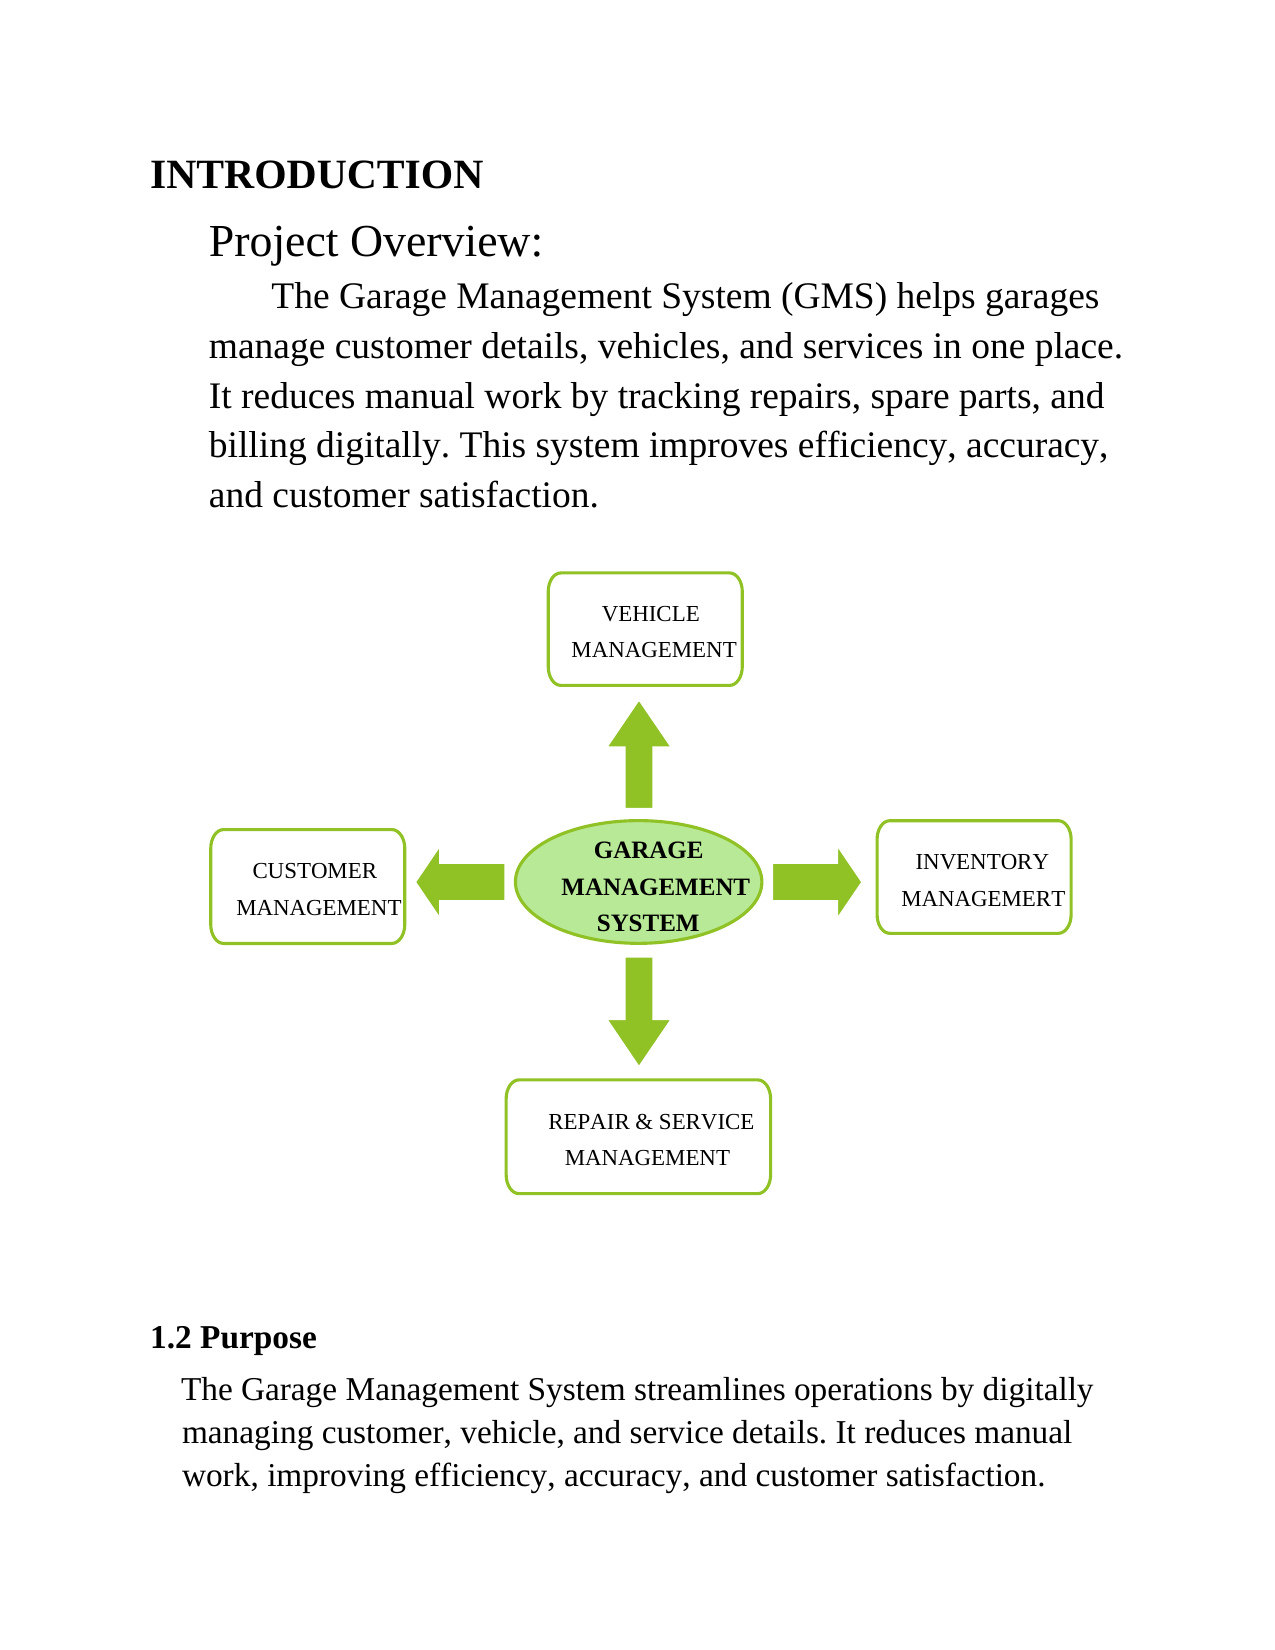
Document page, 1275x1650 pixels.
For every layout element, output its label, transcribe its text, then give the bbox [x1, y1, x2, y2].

text The Garage Management System (GMS) helps garages manage customer details, vehicles, and services in one place. It reduces manual work by tracking repairs, spare parts, and billing digitally. This system improves efficiency, accuracy, and customer satisfaction. [209, 274, 1125, 515]
subtitle INTRODUCTION [150, 150, 1125, 198]
text Project Overview: [209, 213, 1125, 266]
subtitle 1.2 Purpose [150, 1317, 1125, 1355]
text The Garage Management System streamlines operations by digitally managing customer, vehicle, and service details. It reduces manual work, improving efficiency, accuracy, and customer satisfaction. [181, 1369, 1104, 1493]
